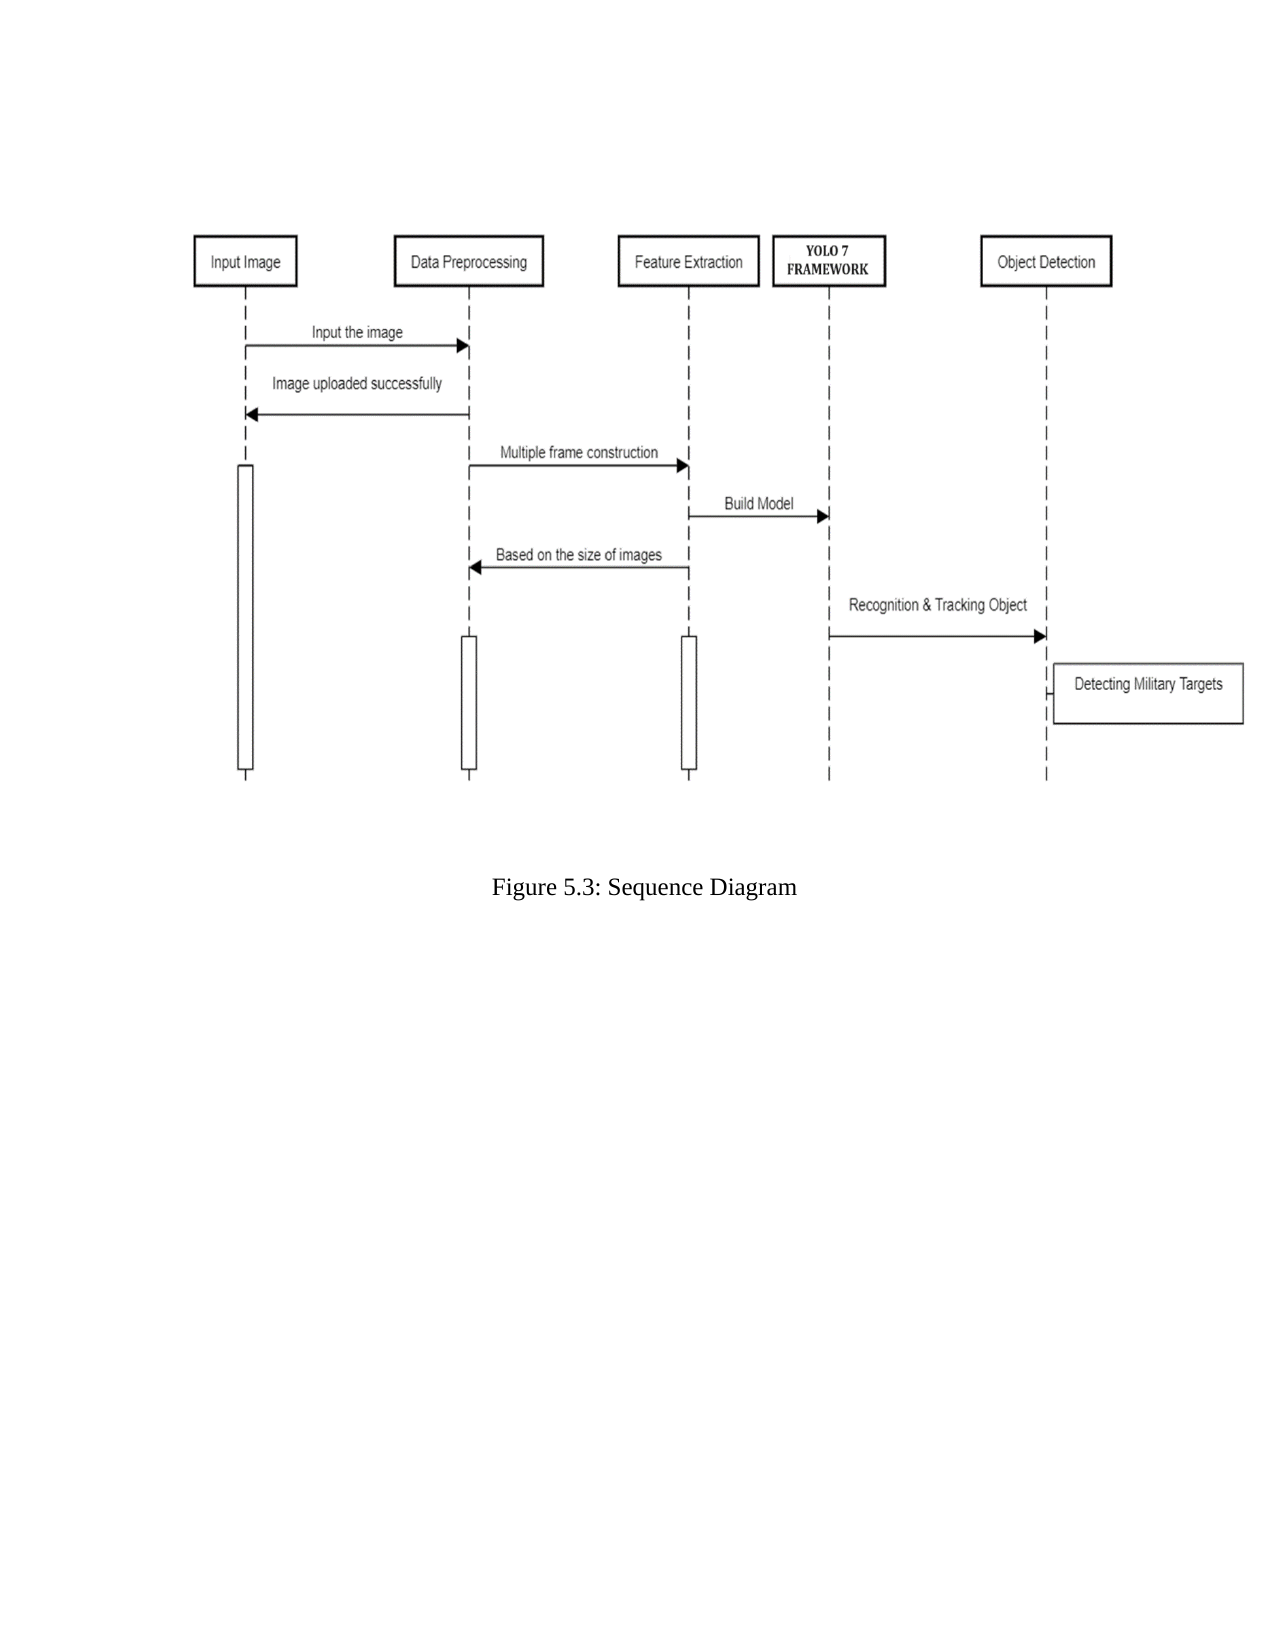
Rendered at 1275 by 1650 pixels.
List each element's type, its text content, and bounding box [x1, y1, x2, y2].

picture [187, 224, 1250, 786]
text Figure 5.3: Sequence Diagram [187, 872, 1101, 901]
